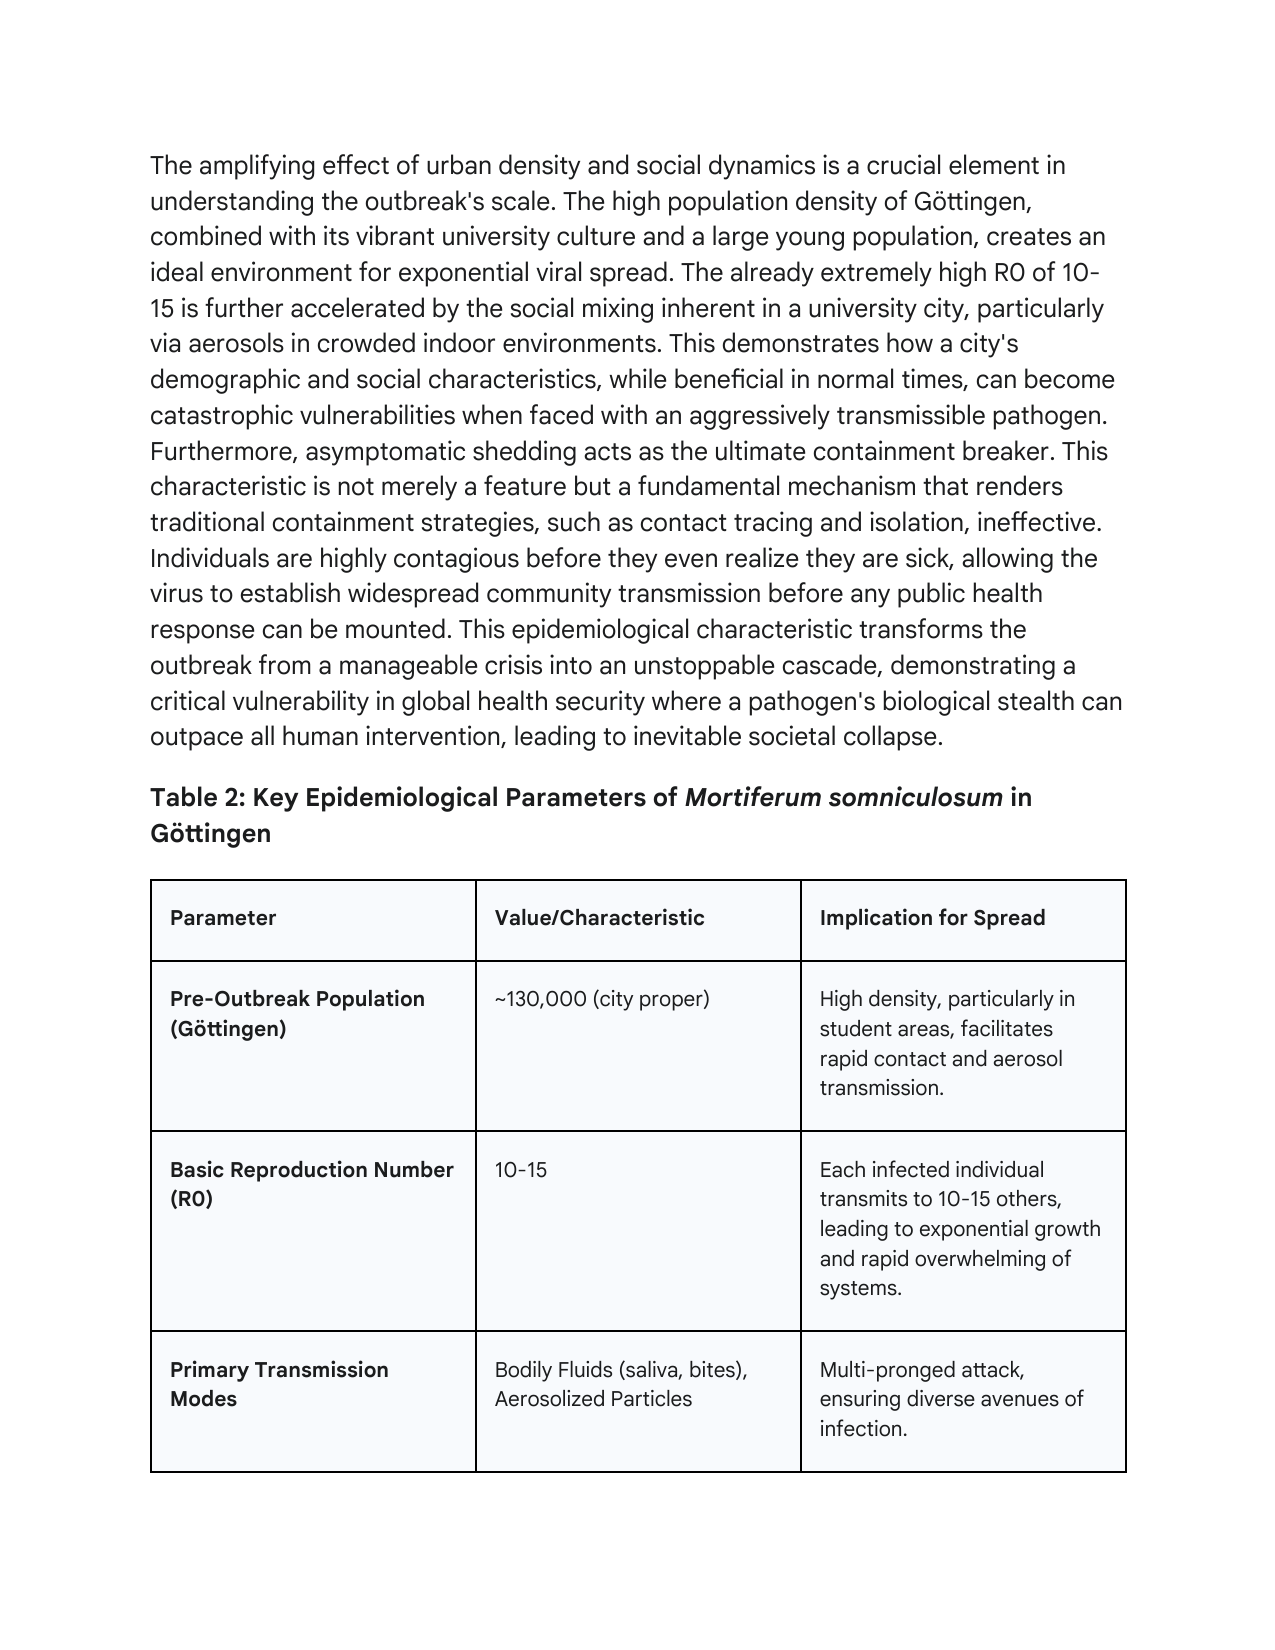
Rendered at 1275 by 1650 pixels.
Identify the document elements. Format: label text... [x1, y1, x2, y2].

table_header Value/Characteristic [477, 881, 800, 960]
text Table 2: Key Epidemiological Parameters of Mortiferum somniculosum in Göttingen [150, 782, 1125, 849]
text The amplifying effect of urban density and social dynamics is a crucial element in understanding the outbreak's scale. The high population density of Göttingen, combined with its vibrant university culture and a large young population, creates an ideal environment for exponential viral spread. The already extremely high R0 of 10-15 is further accelerated by the social mixing inherent in a university city, particularly via aerosols in crowded indoor environments. This demonstrates how a city's demographic and social characteristics, while beneficial in normal times, can become catastrophic vulnerabilities when faced with an aggressively transmissible pathogen. Furthermore, asymptomatic shedding acts as the ultimate containment breaker. This characteristic is not merely a feature but a fundamental mechanism that renders traditional containment strategies, such as contact tracing and isolation, ineffective. Individuals are highly contagious before they even realize they are sick, allowing the virus to establish widespread community transmission before any public health response can be mounted. This epidemiological characteristic transforms the outbreak from a manageable crisis into an unstoppable cascade, demonstrating a critical vulnerability in global health security where a pathogen's biological stealth can outpace all human intervention, leading to inevitable societal collapse. [150, 150, 1125, 753]
table_cell Pre-Outbreak Population (Göttingen) [152, 962, 475, 1130]
table_cell Primary Transmission Modes [152, 1332, 475, 1471]
table_cell 10-15 [477, 1132, 800, 1330]
table_cell Each infected individual transmits to 10-15 others, leading to exponential growth and rapid overwhelming of systems. [802, 1132, 1125, 1330]
table_cell High density, particularly in student areas, facilitates rapid contact and aerosol transmission. [802, 962, 1125, 1130]
table_header Parameter [152, 881, 475, 960]
table_cell Multi-pronged attack, ensuring diverse avenues of infection. [802, 1332, 1125, 1471]
table_header Implication for Spread [802, 881, 1125, 960]
table_cell Basic Reproduction Number (R0) [152, 1132, 475, 1330]
table_cell ~130,000 (city proper) [477, 962, 800, 1130]
table_cell Bodily Fluids (saliva, bites), Aerosolized Particles [477, 1332, 800, 1471]
